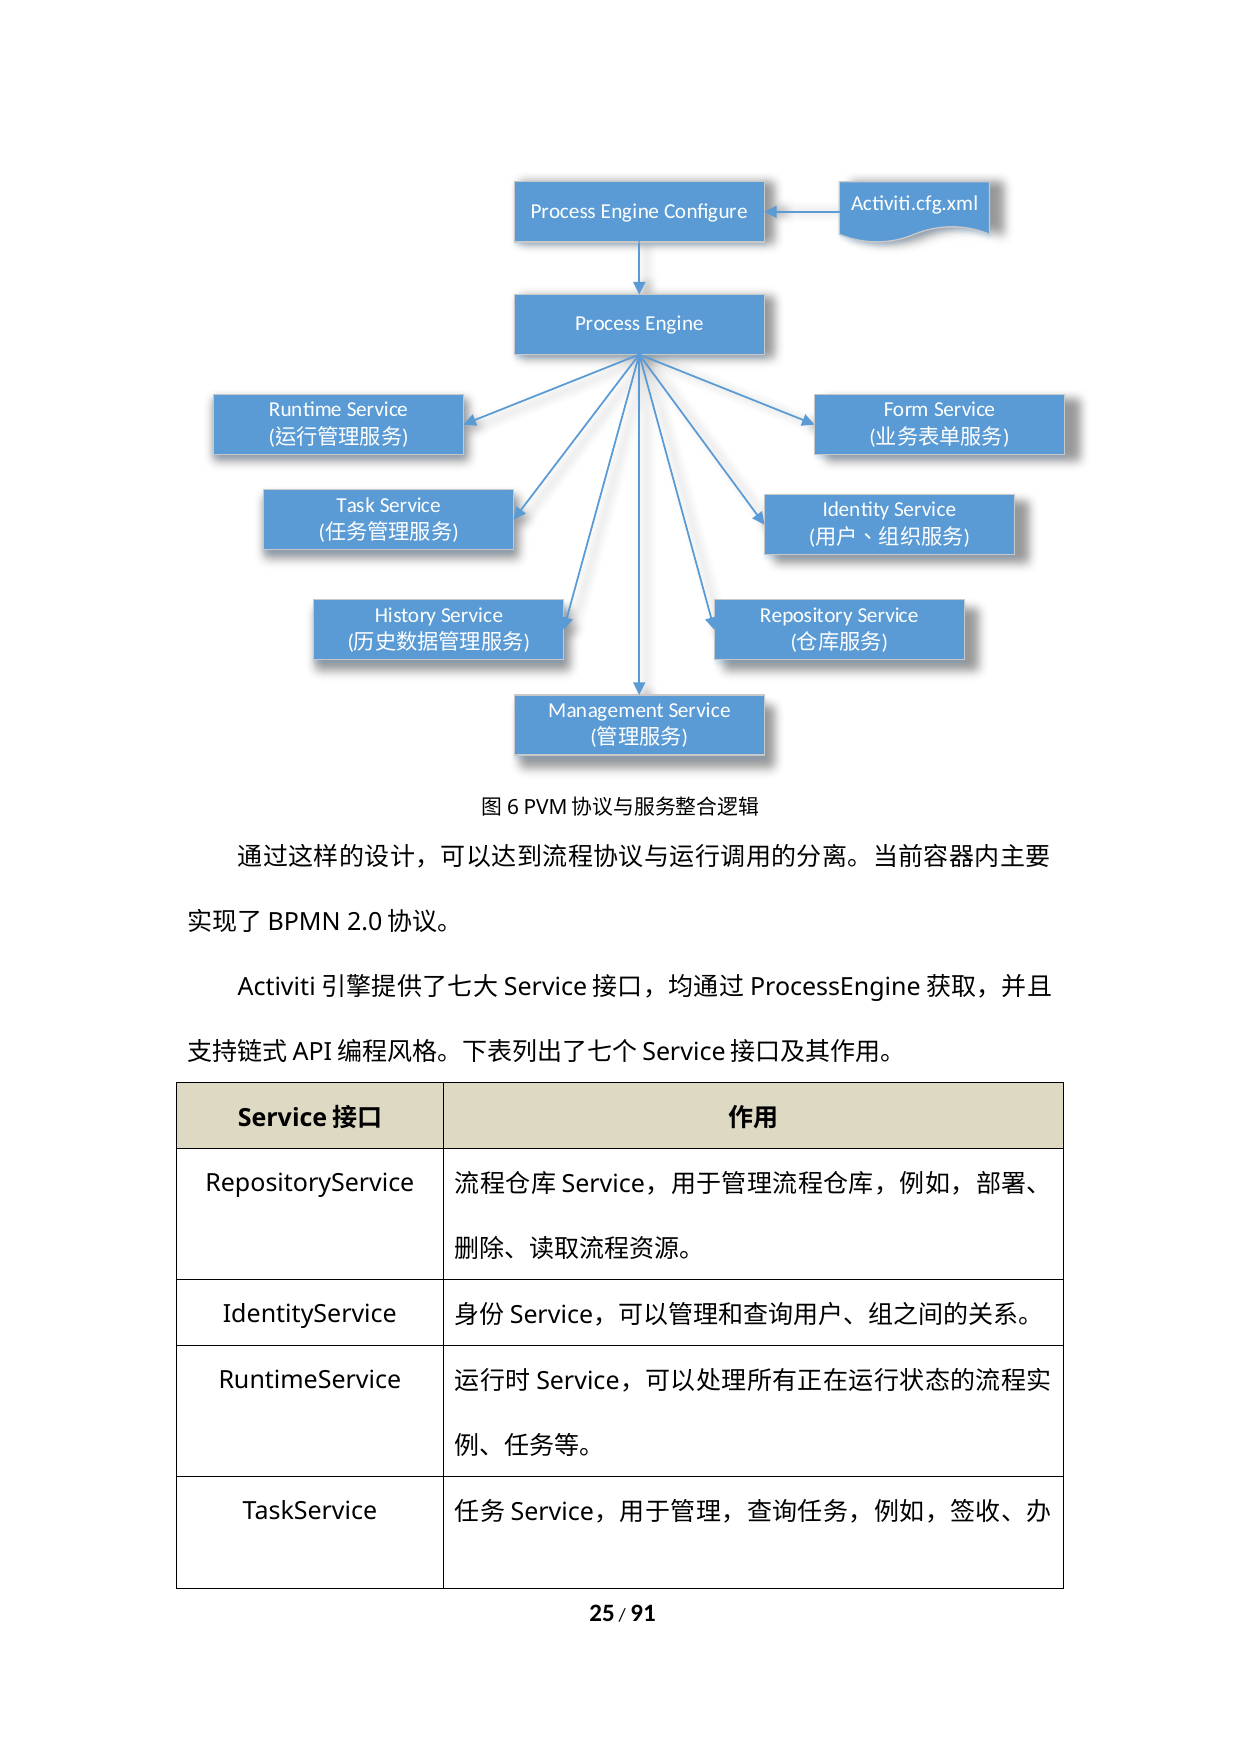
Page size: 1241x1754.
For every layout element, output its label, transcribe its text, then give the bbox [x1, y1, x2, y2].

table_cell RuntimeService [177, 1346, 443, 1476]
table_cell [444, 1477, 1063, 1587]
table_header 作用 [444, 1083, 1063, 1148]
table_header Service接口 [177, 1083, 443, 1148]
table_cell IdentityService [177, 1280, 443, 1345]
table_cell 运行时Service，可以处理所有正在运行状态的流程实例、任务等。 [444, 1346, 1063, 1476]
text 通过这样的设计，可以达到流程协议与运行调用的分离。当前容器内主要实现了BPMN 2.0协议。 [187, 822, 1053, 952]
text Activiti引擎提供了七大Service接口，均通过ProcessEngine获取，并且支持链式API编程风格。下表列出了七个Service接口及其作用。 [187, 952, 1053, 1082]
table_cell 流程仓库Service，用于管理流程仓库，例如，部署、删除、读取流程资源。 [444, 1149, 1063, 1279]
table_cell 身份Service，可以管理和查询用户、组之间的关系。 [444, 1280, 1063, 1345]
table_cell TaskService [177, 1477, 443, 1587]
table_cell RepositoryService [177, 1149, 443, 1279]
text 图 6 PVM协议与服务整合逻辑 [187, 789, 1053, 822]
